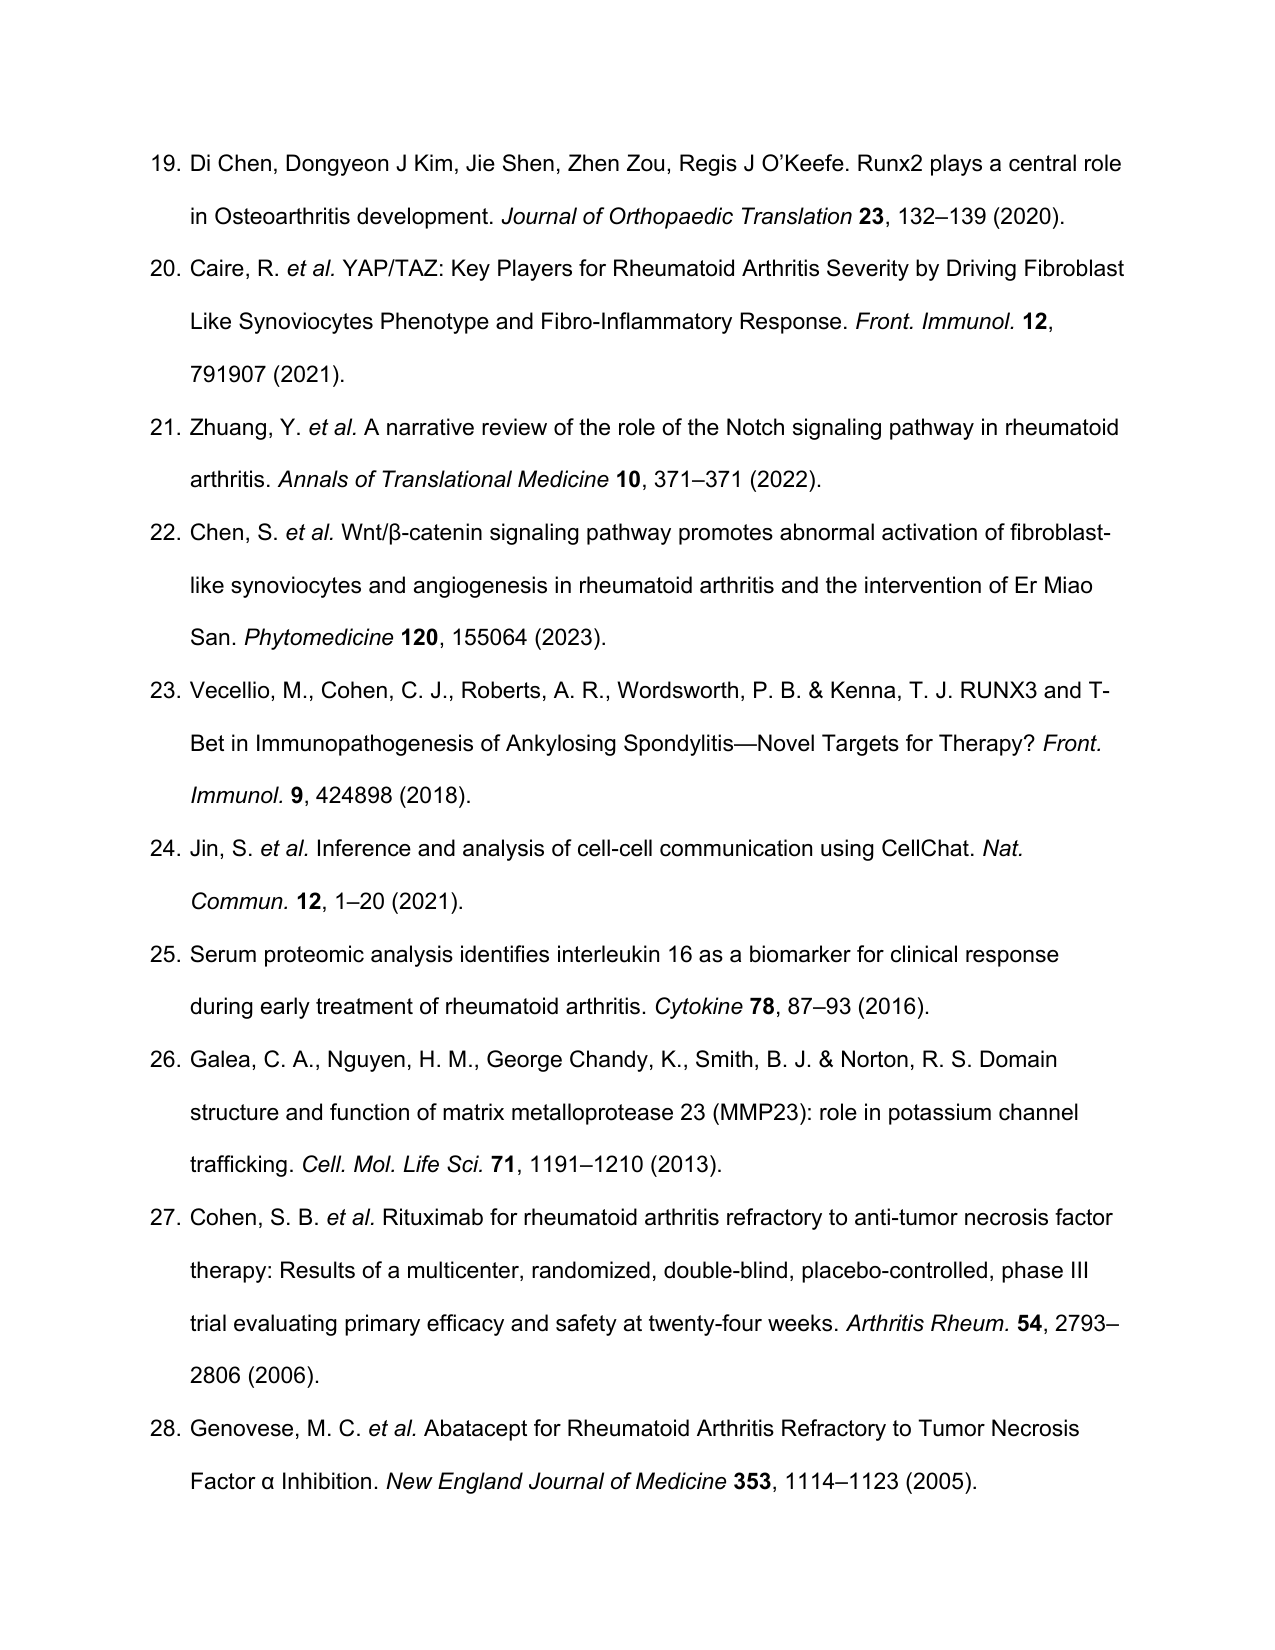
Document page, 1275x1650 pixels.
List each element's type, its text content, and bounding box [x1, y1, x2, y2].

text 21. Zhuang, Y. et al. A narrative review of the role of the Notch signaling pathway in rheumatoid arthritis. Annals of Translational Medicine 10, 371–371 (2022). [150, 413, 1125, 493]
text 19. Di Chen, Dongyeon J Kim, Jie Shen, Zhen Zou, Regis J O’Keefe. Runx2 plays a central role in Osteoarthritis development. Journal of Orthopaedic Translation 23, 132–139 (2020). [150, 150, 1125, 229]
text 23. Vecellio, M., Cohen, C. J., Roberts, A. R., Wordsworth, P. B. & Kenna, T. J. RUNX3 and T-Bet in Immunopathogenesis of Ankylosing Spondylitis—Novel Targets for Therapy? Front. Immunol. 9, 424898 (2018). [150, 677, 1125, 809]
text 28. Genovese, M. C. et al. Abatacept for Rheumatoid Arthritis Refractory to Tumor Necrosis Factor α Inhibition. New England Journal of Medicine 353, 1114–1123 (2005). [150, 1415, 1125, 1494]
text 26. Galea, C. A., Nguyen, H. M., George Chandy, K., Smith, B. J. & Norton, R. S. Domain structure and function of matrix metalloprotease 23 (MMP23): role in potassium channel trafficking. Cell. Mol. Life Sci. 71, 1191–1210 (2013). [150, 1046, 1125, 1178]
text 25. Serum proteomic analysis identifies interleukin 16 as a biomarker for clinical response during early treatment of rheumatoid arthritis. Cytokine 78, 87–93 (2016). [150, 941, 1125, 1020]
text 24. Jin, S. et al. Inference and analysis of cell-cell communication using CellChat. Nat. Commun. 12, 1–20 (2021). [150, 835, 1125, 914]
text 22. Chen, S. et al. Wnt/β-catenin signaling pathway promotes abnormal activation of fibroblast-like synoviocytes and angiogenesis in rheumatoid arthritis and the intervention of Er Miao San. Phytomedicine 120, 155064 (2023). [150, 519, 1125, 651]
text 20. Caire, R. et al. YAP/TAZ: Key Players for Rheumatoid Arthritis Severity by Driving Fibroblast Like Synoviocytes Phenotype and Fibro-Inflammatory Response. Front. Immunol. 12, 791907 (2021). [150, 255, 1125, 387]
text 27. Cohen, S. B. et al. Rituximab for rheumatoid arthritis refractory to anti-tumor necrosis factor therapy: Results of a multicenter, randomized, double-blind, placebo-controlled, phase III trial evaluating primary efficacy and safety at twenty-four weeks. Arthritis Rheum. 54, 2793–2806 (2006). [150, 1204, 1125, 1389]
